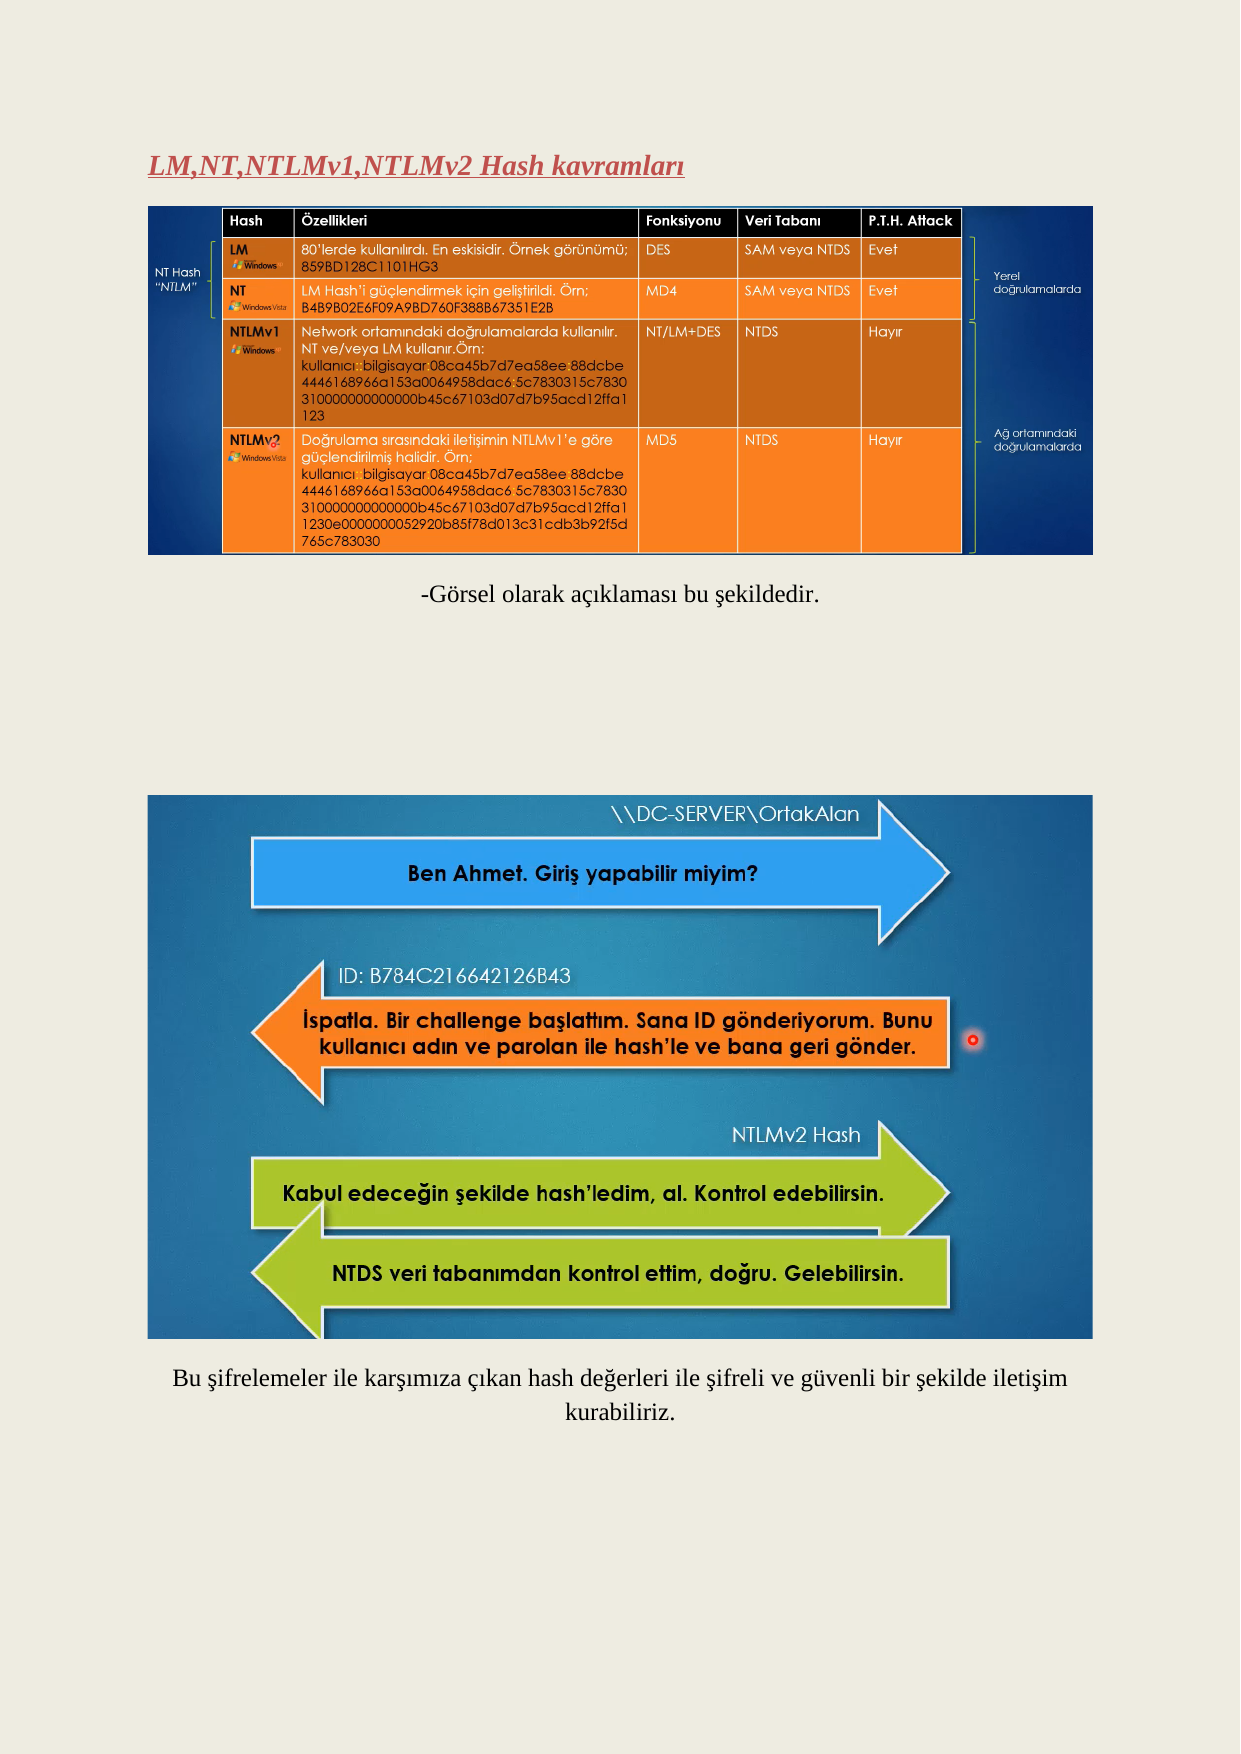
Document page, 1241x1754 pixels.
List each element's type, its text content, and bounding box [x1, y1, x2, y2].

picture [148, 206, 1093, 555]
text Bu şifrelemeler ile karşımıza çıkan hash değerleri ile şifreli ve güvenli bir şekilde iletişim kurabiliriz. [148, 1363, 1093, 1425]
text -Görsel olarak açıklaması bu şekildedir. [148, 579, 1093, 608]
picture [147, 795, 1093, 1339]
text LM,NT,NTLMv1,NTLMv2 Hash kavramları [148, 148, 1093, 181]
